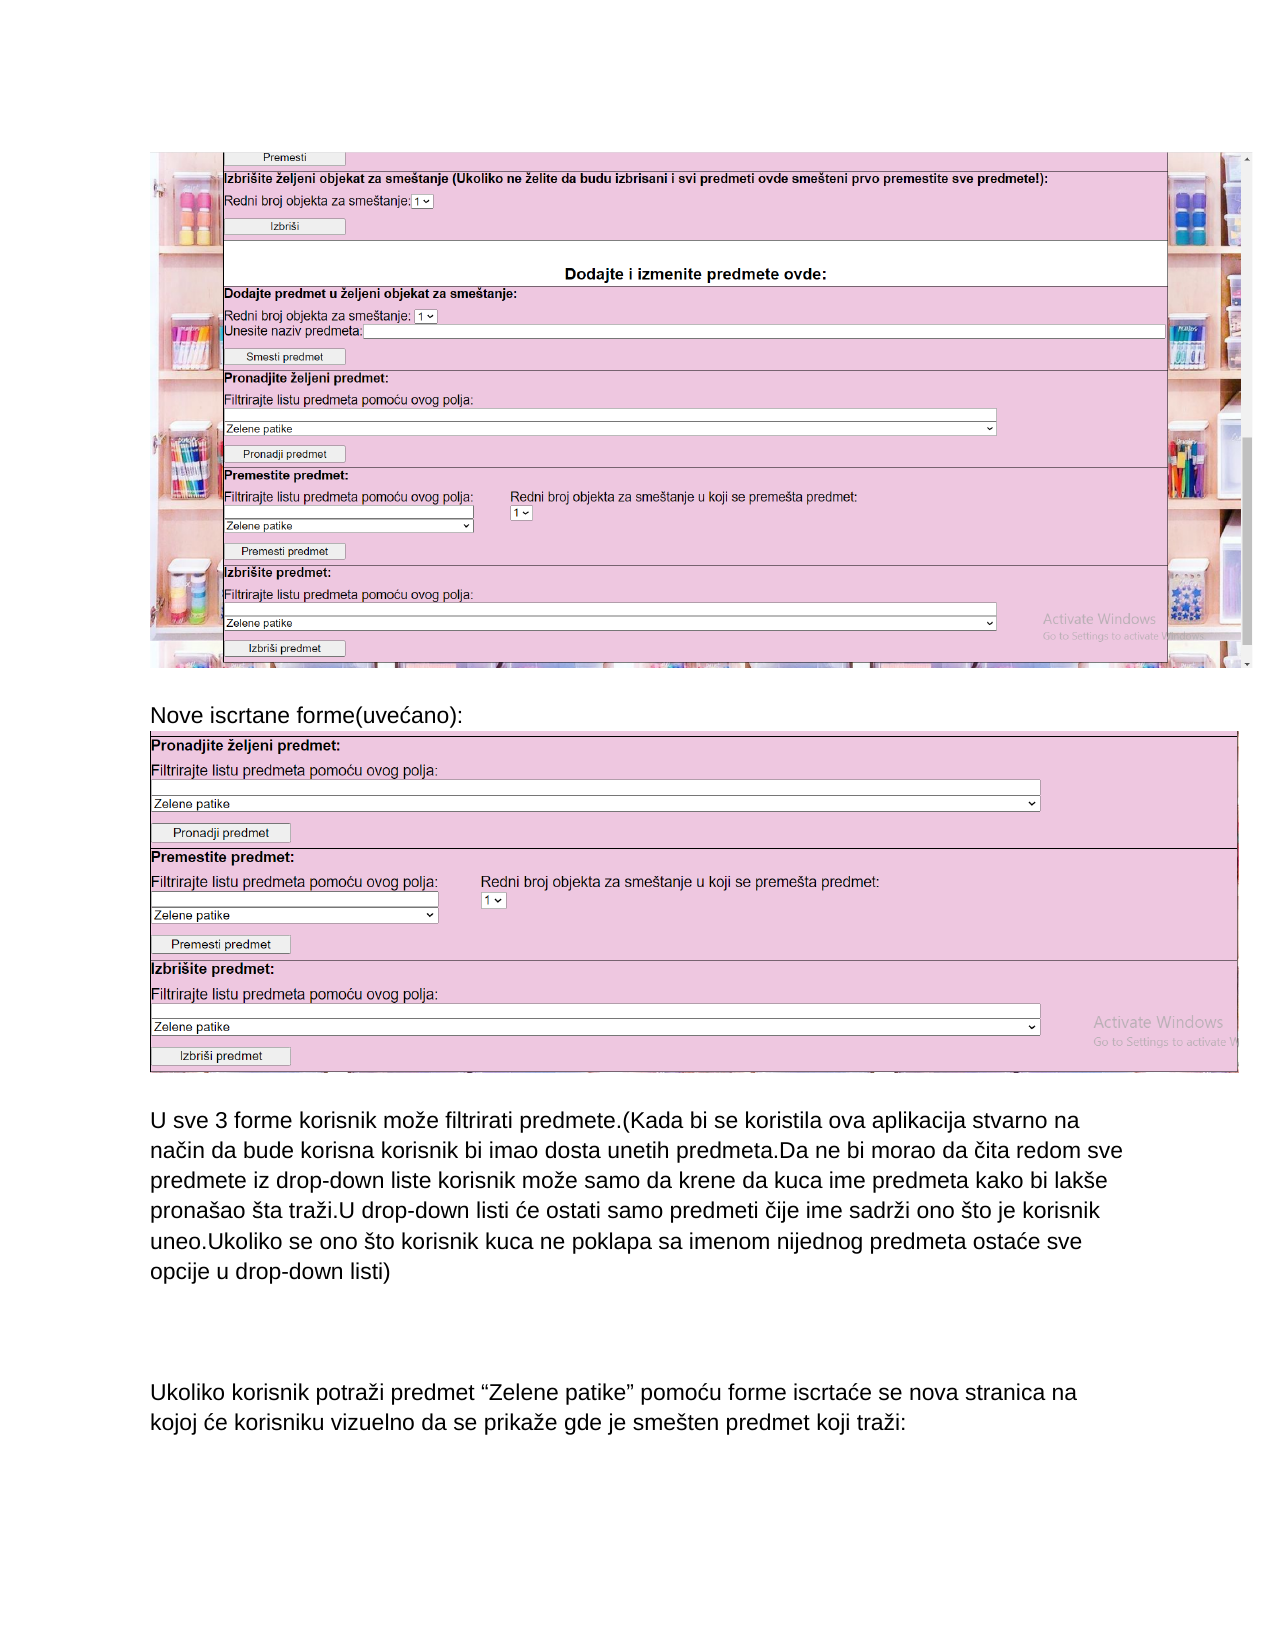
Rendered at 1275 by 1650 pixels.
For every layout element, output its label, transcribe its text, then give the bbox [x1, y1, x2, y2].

picture [150, 150, 1253, 668]
picture [150, 731, 1239, 1073]
text Ukoliko korisnik potraži predmet “Zelene patike” pomoću forme iscrtaće se nova stranica na kojoj će korisniku vizuelno da se prikaže gde je smešten predmet koji traži: [150, 1379, 1125, 1435]
text Nove iscrtane forme(uvećano): [150, 702, 1125, 728]
text U sve 3 forme korisnik može filtrirati predmete.(Kada bi se koristila ova aplikacija stvarno na način da bude korisna korisnik bi imao dosta unetih predmeta.Da ne bi morao da čita redom sve predmete iz drop-down liste korisnik može samo da krene da kuca ime predmeta kako bi lakše pronašao šta traži.U drop-down listi će ostati samo predmeti čije ime sadrži ono što je korisnik uneo.Ukoliko se ono što korisnik kuca ne poklapa sa imenom nijednog predmeta ostaće sve opcije u drop-down listi) [150, 1107, 1125, 1284]
